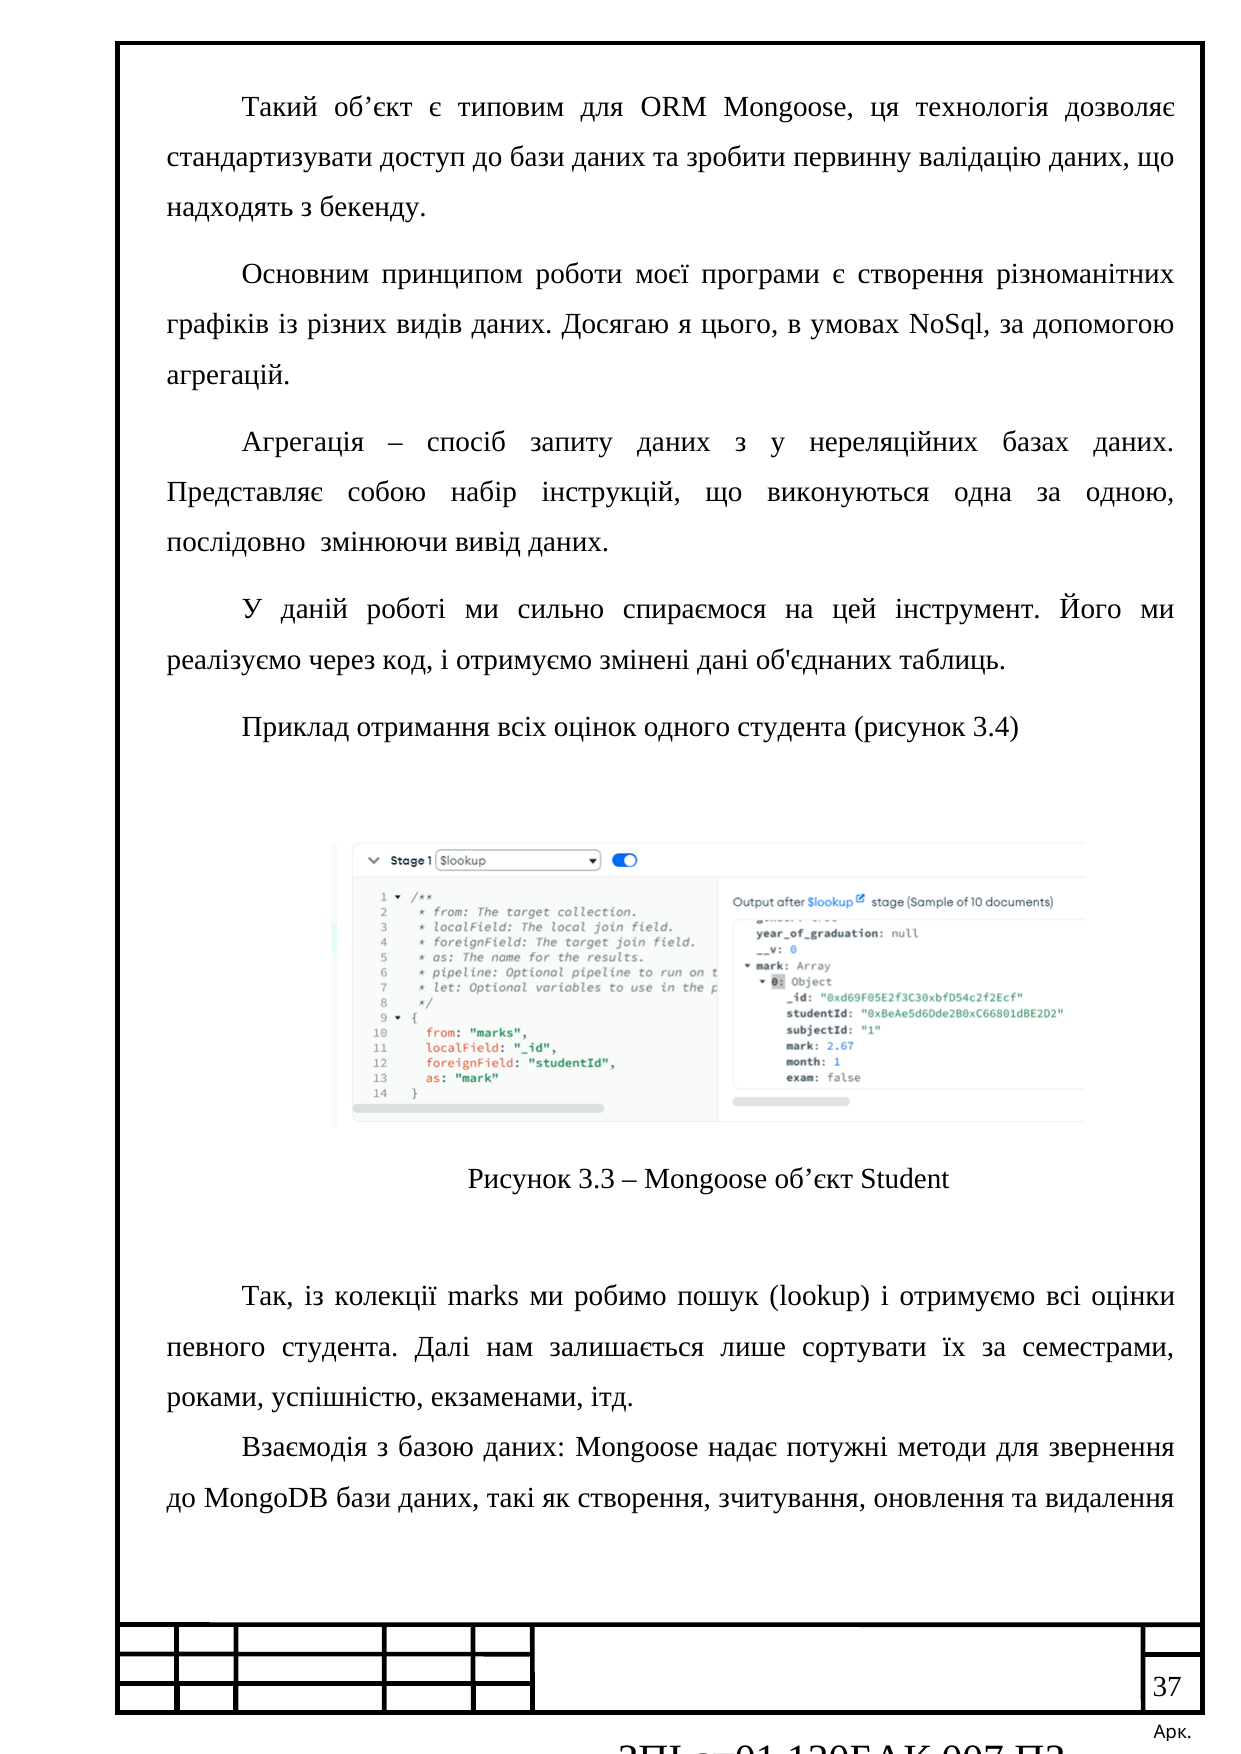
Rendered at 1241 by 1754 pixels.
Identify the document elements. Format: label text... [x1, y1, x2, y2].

text Такий об’єкт є типовим для ORM Mongoose, ця технологія дозволяє стандартизувати доступ до бази даних та зробити первинну валідацію даних, що надходять з бекенду. [166, 89, 1175, 223]
text Рисунок 3.3 – Mongoose об’єкт Student [166, 1161, 1175, 1195]
picture [331, 842, 1086, 1128]
text Приклад отримання всіх оцінок одного студента (рисунок 3.4) [166, 709, 1175, 742]
text Агрегація – спосіб запиту даних з у нереляційних базах даних. Представляє собою набір інструкцій, що виконуються одна за одною, послідовно змінюючи вивід даних. [166, 424, 1175, 558]
text Основним принципом роботи моєї програми є створення різноманітних графіків із різних видів даних. Досягаю я цього, в умовах NoSql, за допомогою агрегацій. [166, 256, 1175, 390]
text У даній роботі ми сильно спираємося на цей інструмент. Його ми реалізуємо через код, і отримуємо змінені дані об'єднаних таблиць. [166, 591, 1175, 675]
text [166, 1429, 1175, 1513]
text Так, із колекції marks ми робимо пошук (lookup) і отримуємо всі оцінки певного студента. Далі нам залишається лише сортувати їх за семестрами, роками, успішністю, екзаменами, ітд. [166, 1278, 1175, 1413]
